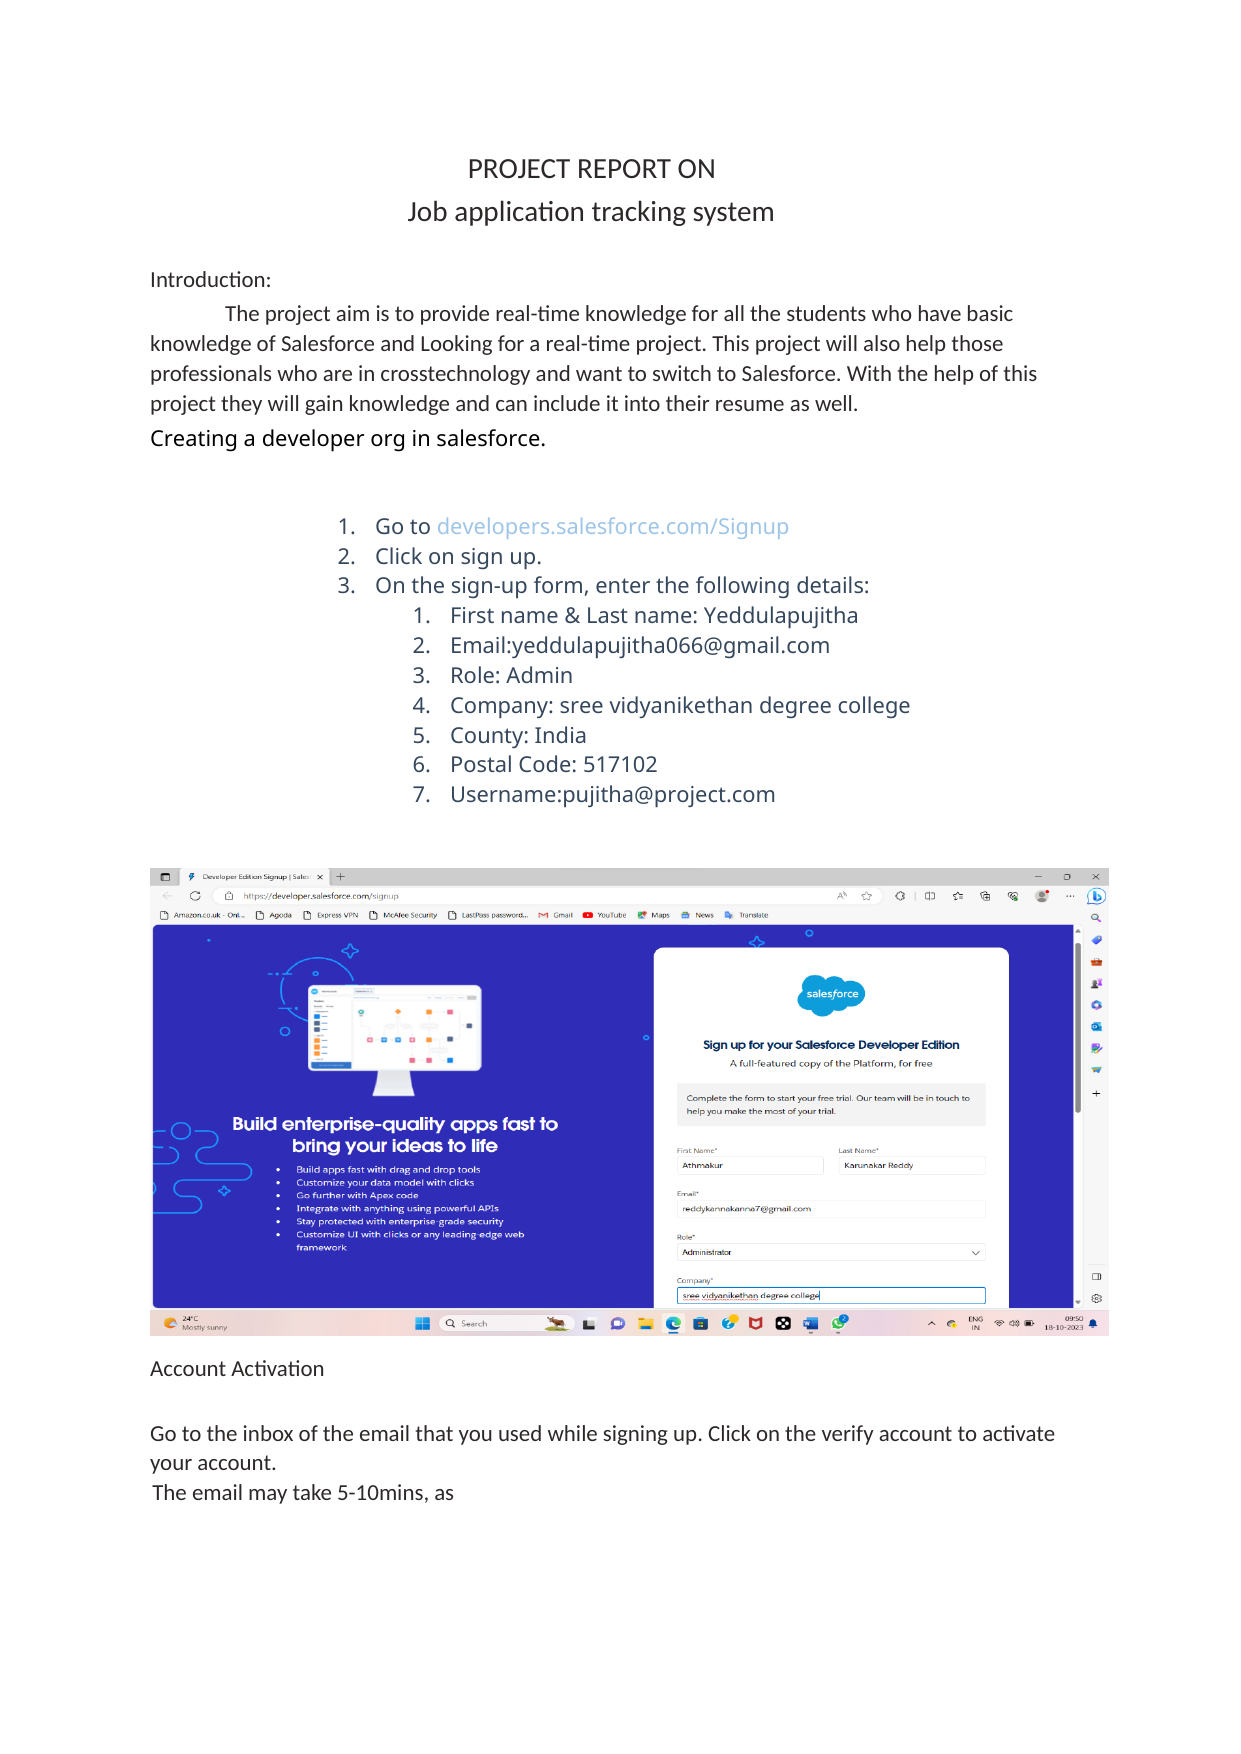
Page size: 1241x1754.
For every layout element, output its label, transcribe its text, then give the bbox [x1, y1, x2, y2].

list Click on sign up. [337, 541, 1090, 571]
text Account Activation [150, 1354, 1090, 1382]
text Go to the inbox of the email that you used while signing up. Click on the verify account to activate your account. [150, 1419, 1090, 1477]
list First name & Last name: Yeddulapujitha [412, 600, 1090, 630]
text PROJECT REPORT ON [150, 150, 1033, 186]
text The project aim is to provide real-time knowledge for all the students who have basic knowledge of Salesforce and Looking for a real-time project. This project will also help those professionals who are in crosstechnology and want to switch to Salesforce. With the help of this project they will gain knowledge and can include it into their resume as well. [150, 299, 1090, 417]
list Company: sree vidyanikethan degree college [412, 690, 1090, 720]
picture [150, 868, 1109, 1336]
list On the sign-up form, enter the following details: [337, 571, 1090, 600]
text Introduction: [150, 265, 1090, 293]
text The email may take 5-10mins, as [152, 1478, 1090, 1507]
list Email:yeddulapujitha066@gmail.com [412, 630, 1090, 660]
list Username:pujitha@project.com [412, 779, 1090, 809]
text Creating a developer org in salesforce. [150, 423, 1090, 453]
list Postal Code: 517102 [412, 749, 1090, 779]
list County: India [412, 720, 1090, 749]
list Go to developers.salesforce.com/Signup [337, 511, 1090, 541]
text Job application tracking system [150, 193, 1032, 228]
list Role: Admin [412, 660, 1090, 690]
